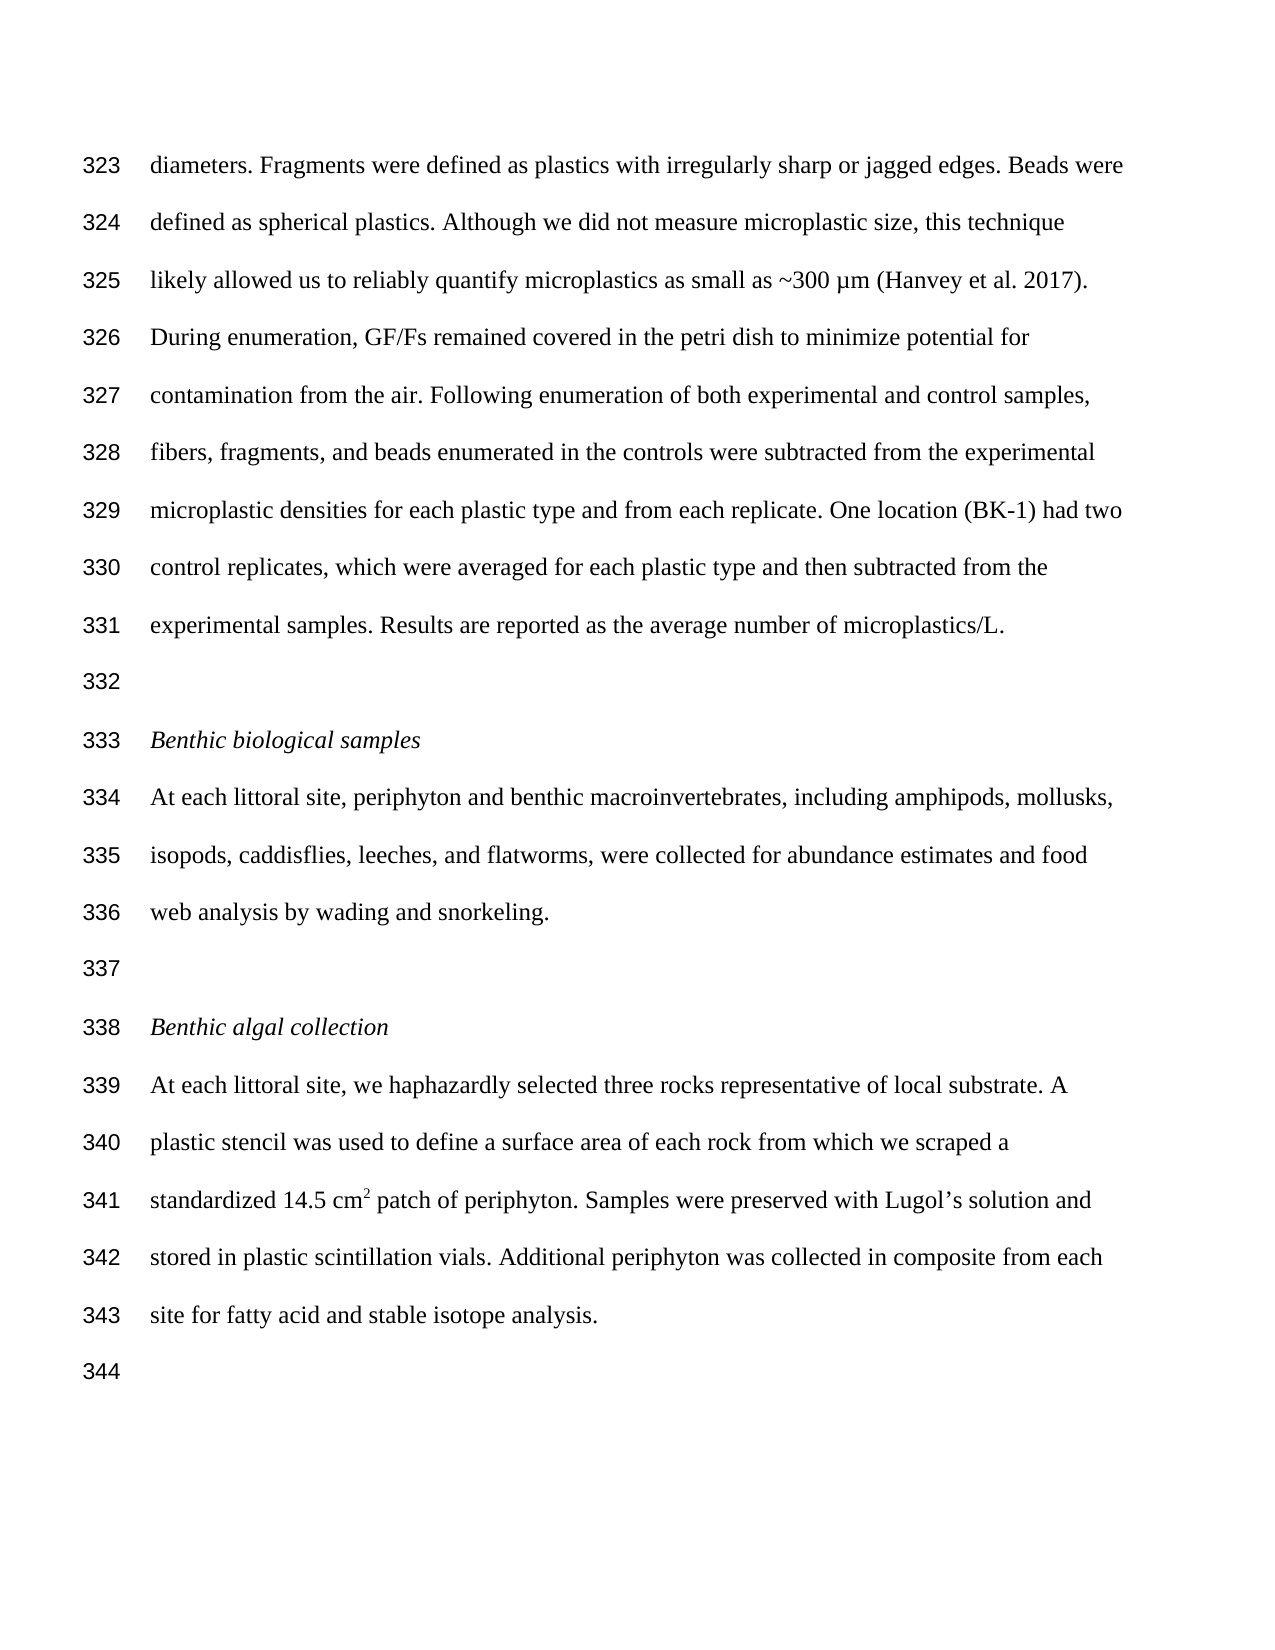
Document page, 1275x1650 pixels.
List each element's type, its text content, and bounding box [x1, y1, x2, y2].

text At each littoral site, we haphazardly selected three rocks representative of local substrate. A plastic stencil was used to define a surface area of each rock from which we scraped a standardized 14.5 cm2 patch of periphyton. Samples were preserved with Lugol’s solution and stored in plastic scintillation vials. Additional periphyton was collected in composite from each site for fatty acid and stable isotope analysis. [150, 1070, 1125, 1329]
text At each littoral site, periphyton and benthic macroinvertebrates, including amphipods, mollusks, isopods, caddisflies, leeches, and flatworms, were collected for abundance estimates and food web analysis by wading and snorkeling. [150, 782, 1125, 926]
text Benthic algal collection [150, 1012, 1125, 1041]
text Benthic biological samples [150, 725, 1125, 754]
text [150, 150, 1125, 639]
